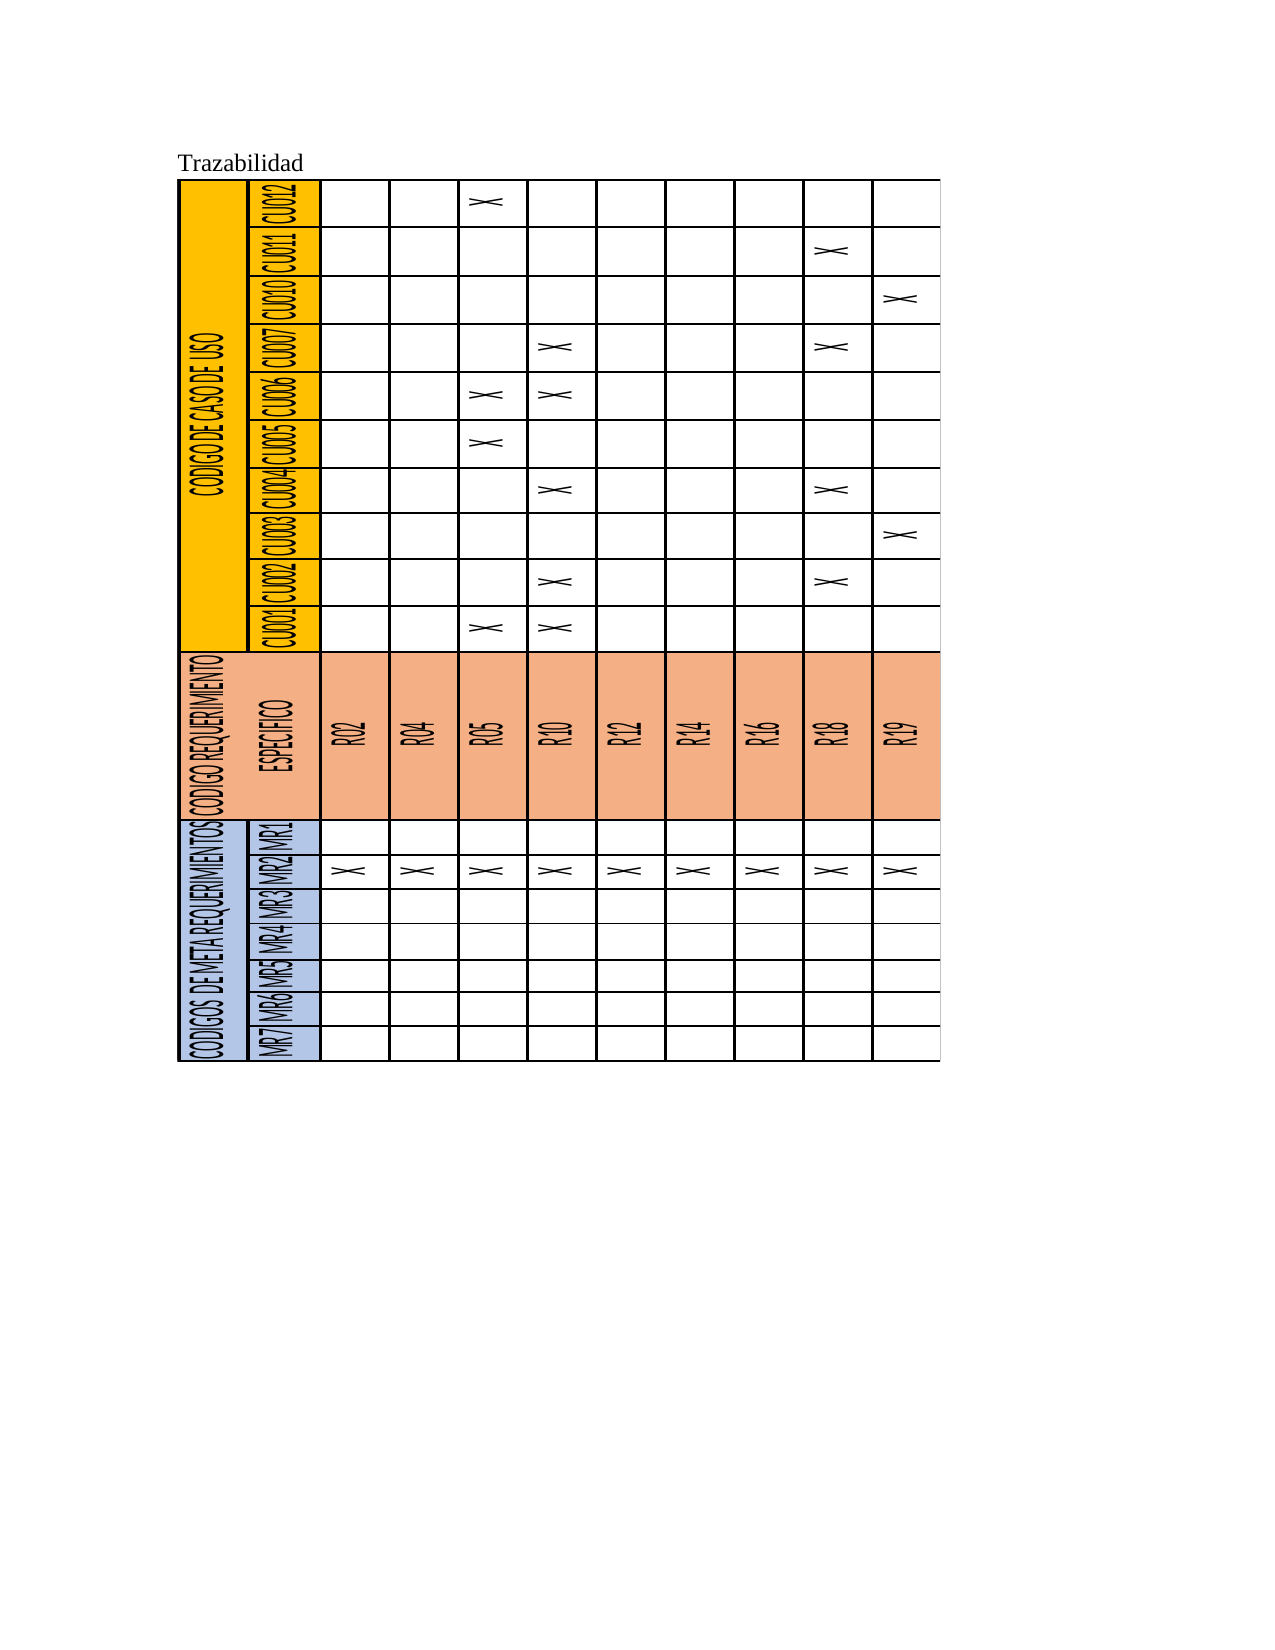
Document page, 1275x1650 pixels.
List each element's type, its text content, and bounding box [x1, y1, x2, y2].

text Trazabilidad [177, 148, 1098, 176]
